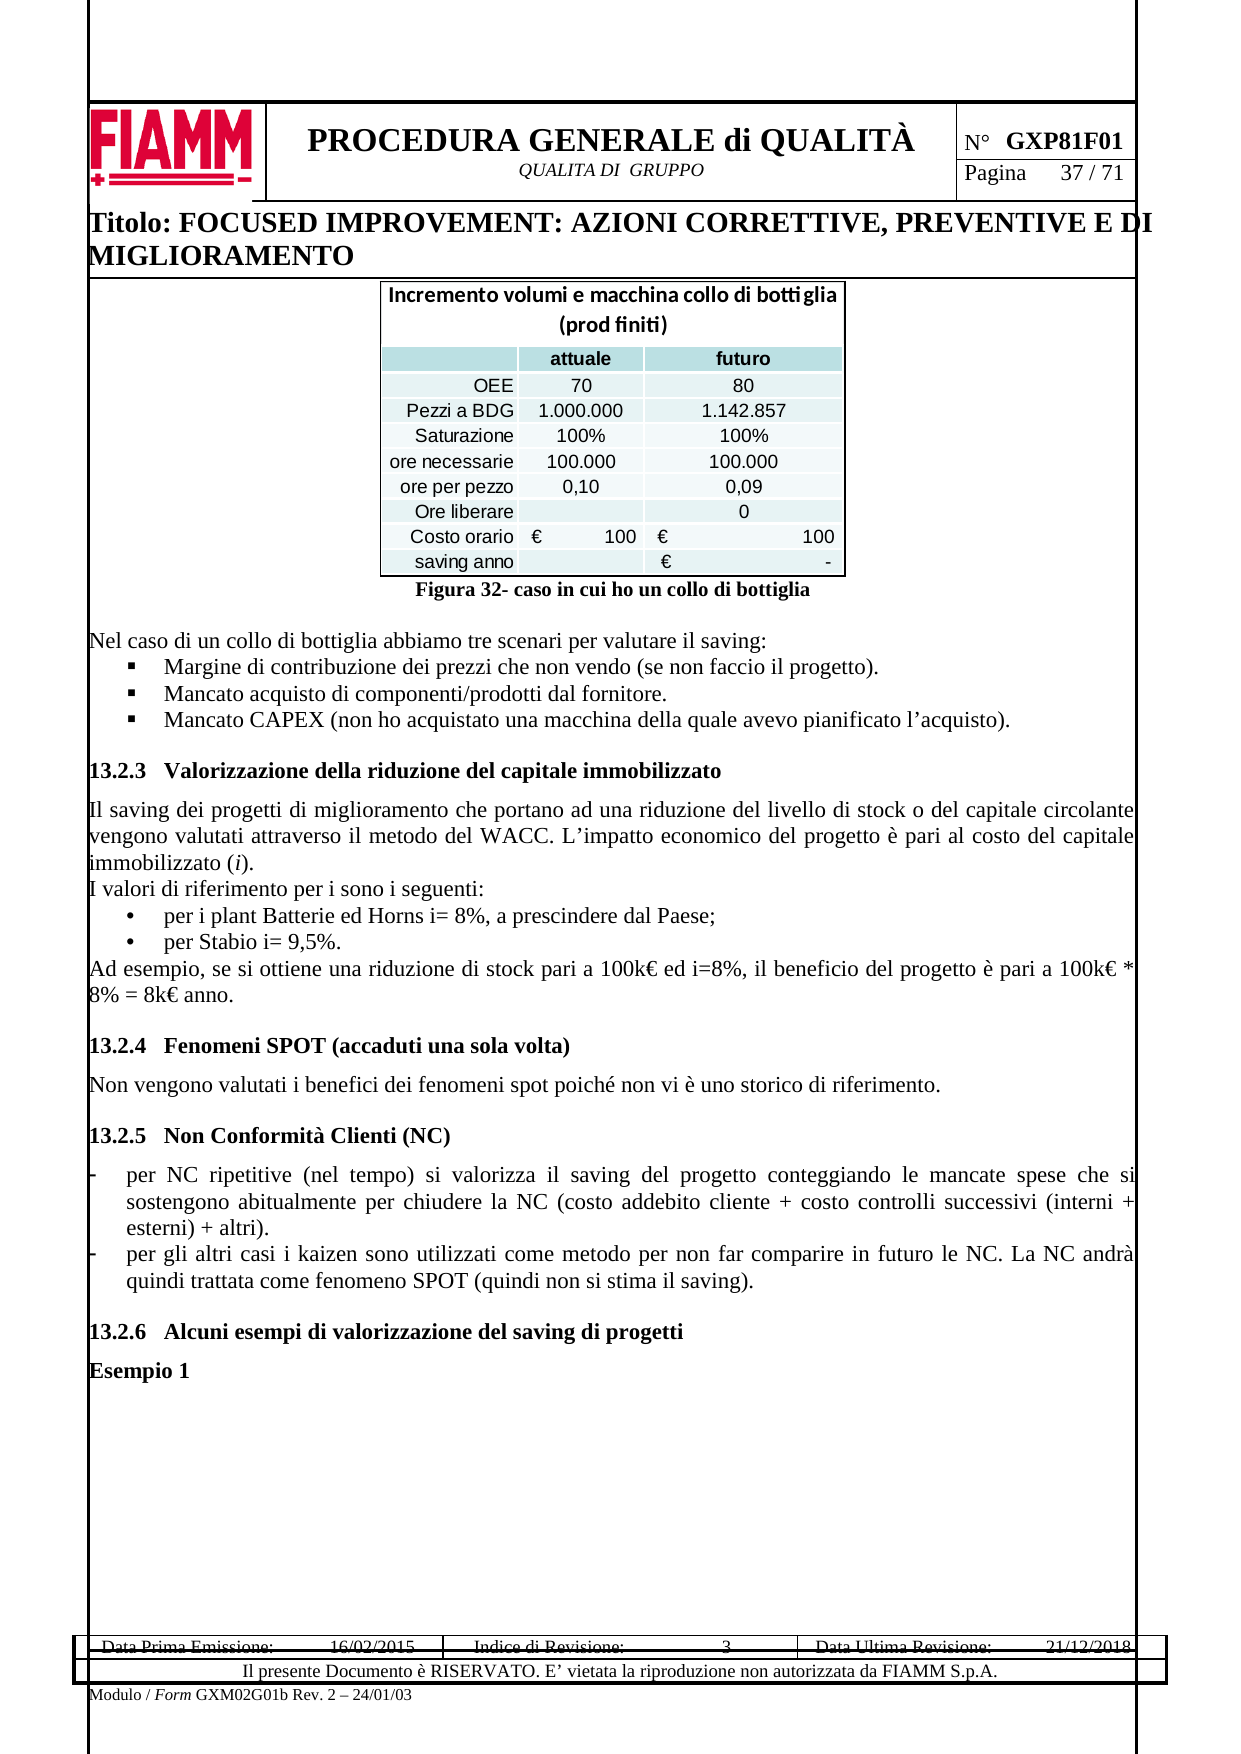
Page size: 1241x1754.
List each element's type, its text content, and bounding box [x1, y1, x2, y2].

text Ad esempio, se si ottiene una riduzione di stock pari a 100k€ ed i=8%, il beneficio del progetto è pari a 100k€ * 8% = 8k€ anno. [89, 954, 1137, 1007]
list Margine di contribuzione dei prezzi che non vendo (se non faccio il progetto). [126, 653, 1137, 680]
text I valori di riferimento per i sono i seguenti: [89, 875, 1137, 902]
text Esempio 1 [89, 1357, 1137, 1383]
list per Stabio i= 9,5%. [126, 928, 1137, 954]
subtitle Fenomeni SPOT (accaduti una sola volta) [89, 1032, 1137, 1059]
text Il saving dei progetti di miglioramento che portano ad una riduzione del livello di stock o del capitale circolante vengono valutati attraverso il metodo del WACC. L’impatto economico del progetto è pari al costo del capitale immobilizzato (i). [89, 796, 1137, 875]
list Mancato acquisto di componenti/prodotti dal fornitore. [126, 680, 1137, 706]
text Non vengono valutati i benefici dei fenomeni spot poiché non vi è uno storico di riferimento. [89, 1071, 1137, 1097]
subtitle Alcuni esempi di valorizzazione del saving di progetti [89, 1318, 1137, 1344]
list per NC ripetitive (nel tempo) si valorizza il saving del progetto conteggiando le mancate spese che si sostengono abitualmente per chiudere la NC (costo addebito cliente + costo controlli successivi (interni + esterni) + altri). [89, 1161, 1137, 1240]
list per gli altri casi i kaizen sono utilizzati come metodo per non far comparire in futuro le NC. La NC andrà quindi trattata come fenomeno SPOT (quindi non si stima il saving). [89, 1240, 1137, 1293]
picture [89, 108, 253, 204]
subtitle Non Conformità Clienti (NC) [89, 1122, 1137, 1149]
list per i plant Batterie ed Horns i= 8%, a prescindere dal Paese; [126, 902, 1137, 928]
list Mancato CAPEX (non ho acquistato una macchina della quale avevo pianificato l’acquisto). [126, 706, 1137, 732]
subtitle Valorizzazione della riduzione del capitale immobilizzato [89, 757, 1137, 784]
text Nel caso di un collo di bottiglia abbiamo tre scenari per valutare il saving: [89, 627, 1137, 653]
